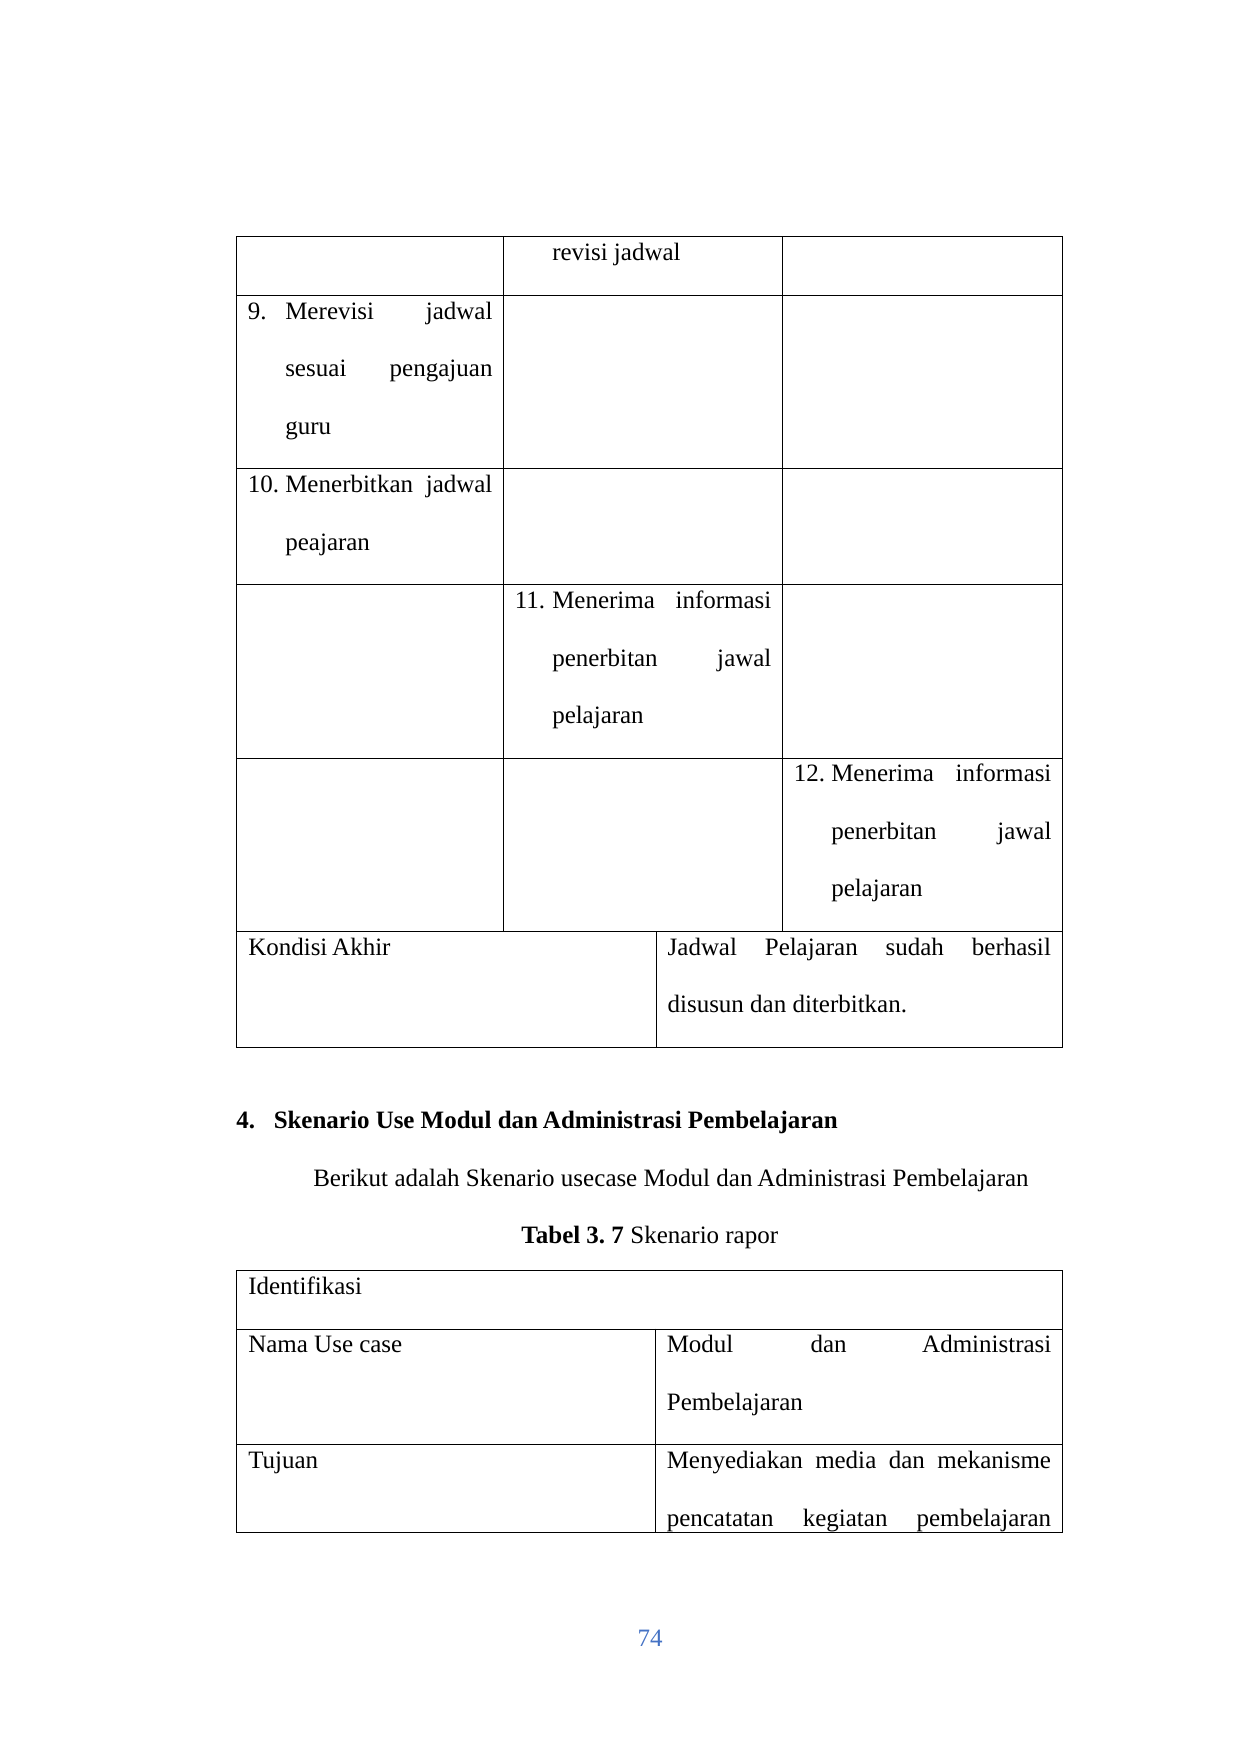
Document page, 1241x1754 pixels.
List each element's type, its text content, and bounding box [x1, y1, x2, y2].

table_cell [504, 237, 782, 295]
table_cell [237, 759, 503, 931]
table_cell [656, 1445, 1062, 1532]
table_cell Menerima informasi penerbitan jawal pelajaran [504, 585, 782, 757]
table_cell Menerima informasi penerbitan jawal pelajaran [783, 759, 1062, 931]
table_cell [783, 469, 1062, 584]
table_cell Menerbitkan jadwal peajaran [237, 469, 503, 584]
table_cell Merevisi jadwal sesuai pengajuan guru [237, 296, 503, 468]
table_cell [504, 469, 782, 584]
table_cell Jadwal Pelajaran sudah berhasil disusun dan diterbitkan. [657, 932, 1062, 1047]
table_cell [783, 585, 1062, 757]
table_cell [783, 237, 1062, 295]
text Berikut adalah Skenario usecase Modul dan Administrasi Pembelajaran [236, 1163, 1063, 1192]
table_cell Kondisi Akhir [237, 932, 656, 1047]
table_cell [504, 296, 782, 468]
table_cell Tujuan [237, 1445, 655, 1532]
text Tabel 3. 7 Skenario rapor [236, 1220, 1063, 1249]
table_cell [237, 237, 503, 295]
list Skenario Use Modul dan Administrasi Pembelajaran [236, 1105, 1063, 1134]
table_cell [783, 296, 1062, 468]
table_cell [504, 759, 782, 931]
table_cell [237, 585, 503, 757]
table_cell Nama Use case [237, 1330, 655, 1444]
table_cell Modul dan Administrasi Pembelajaran [656, 1330, 1062, 1444]
table_header Identifikasi [237, 1271, 1062, 1328]
